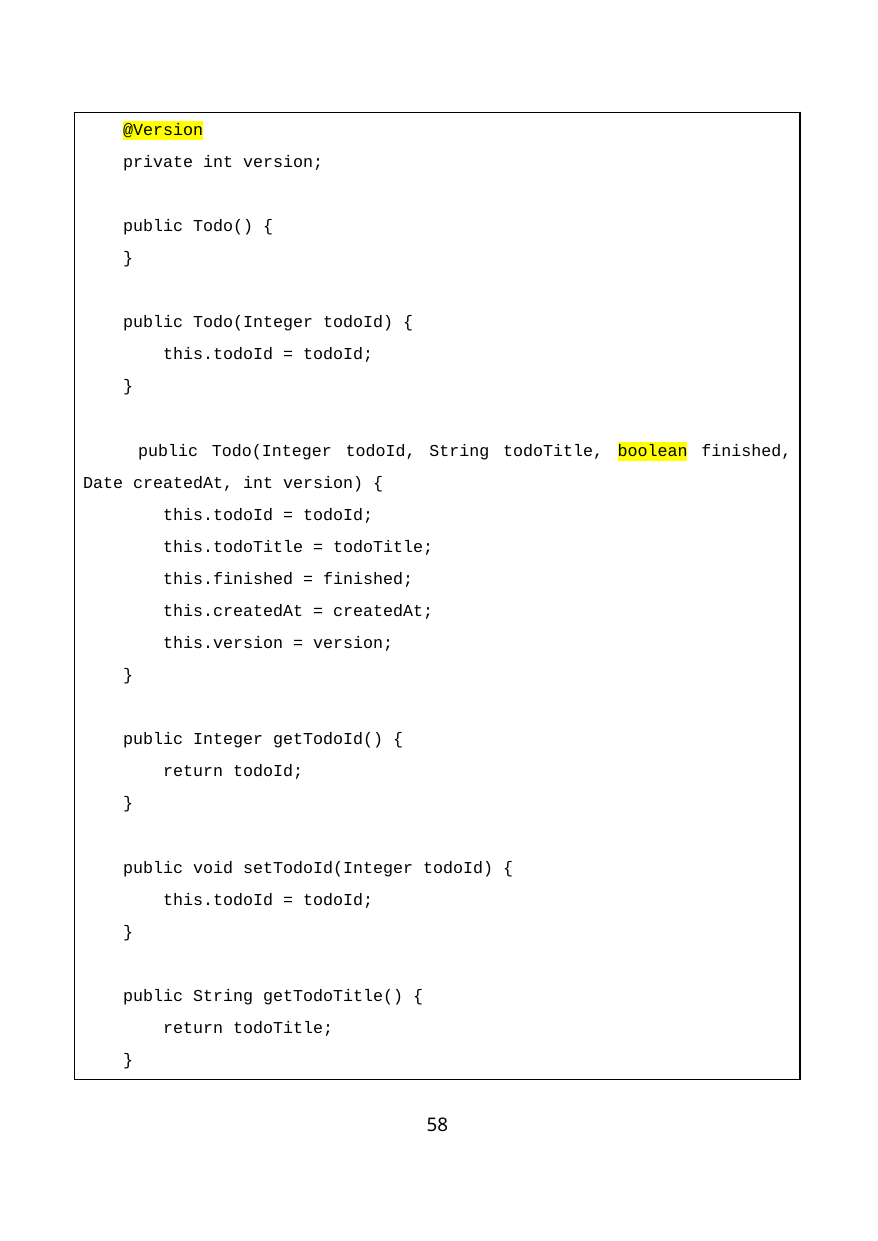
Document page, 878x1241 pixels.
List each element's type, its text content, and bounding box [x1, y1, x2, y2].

text } [83, 243, 791, 275]
text this.finished = finished; [83, 564, 791, 596]
text return todoTitle; [83, 1013, 791, 1042]
text } [83, 788, 791, 821]
text } [83, 660, 791, 692]
text } [75, 1042, 799, 1079]
text public String getTodoTitle() { [83, 981, 791, 1013]
text } [83, 371, 791, 403]
text public Integer getTodoId() { [83, 724, 791, 756]
text public void setTodoId(Integer todoId) { [83, 853, 791, 885]
text this.version = version; [83, 628, 791, 660]
text this.todoId = todoId; [83, 339, 791, 371]
text } [83, 917, 791, 949]
text return todoId; [83, 756, 791, 788]
text this.todoTitle = todoTitle; [83, 532, 791, 564]
text public Todo(Integer todoId, String todoTitle, boolean finished, Date createdAt, int version) { [83, 436, 791, 500]
text @Version [75, 113, 799, 147]
text public Todo(Integer todoId) { [83, 307, 791, 339]
text this.createdAt = createdAt; [83, 596, 791, 628]
text this.todoId = todoId; [83, 500, 791, 532]
text this.todoId = todoId; [83, 885, 791, 917]
text public Todo() { [83, 211, 791, 243]
text private int version; [83, 147, 791, 179]
